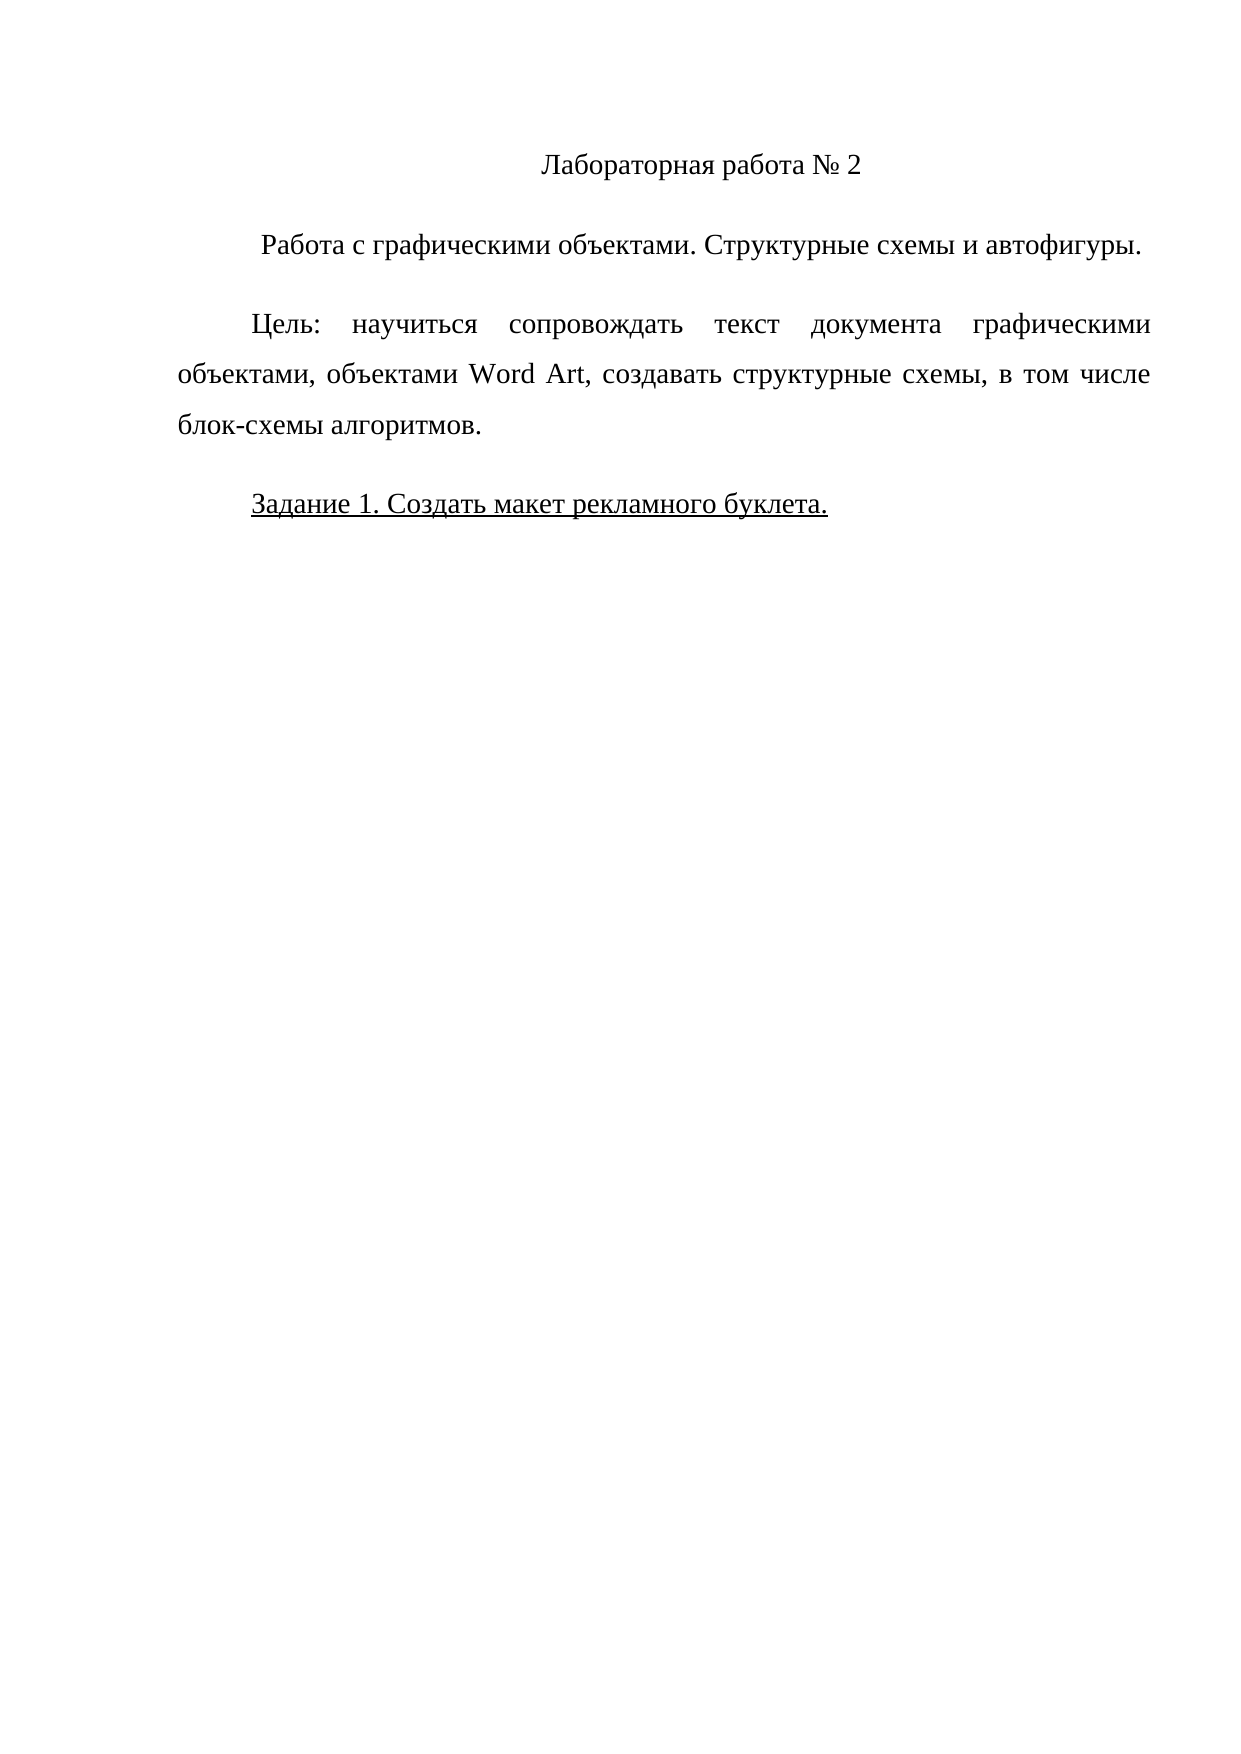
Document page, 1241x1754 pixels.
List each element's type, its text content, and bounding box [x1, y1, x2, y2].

text Лабораторная работа № 2 [177, 147, 1152, 181]
text Цель: научиться сопровождать текст документа графическими объектами, объектами Word Art, создавать структурные схемы, в том числе блок-схемы алгоритмов. [177, 306, 1152, 440]
text Работа с графическими объектами. Структурные схемы и автофигуры. [177, 227, 1152, 260]
text Задание 1. Создать макет рекламного буклета. [177, 486, 1152, 520]
